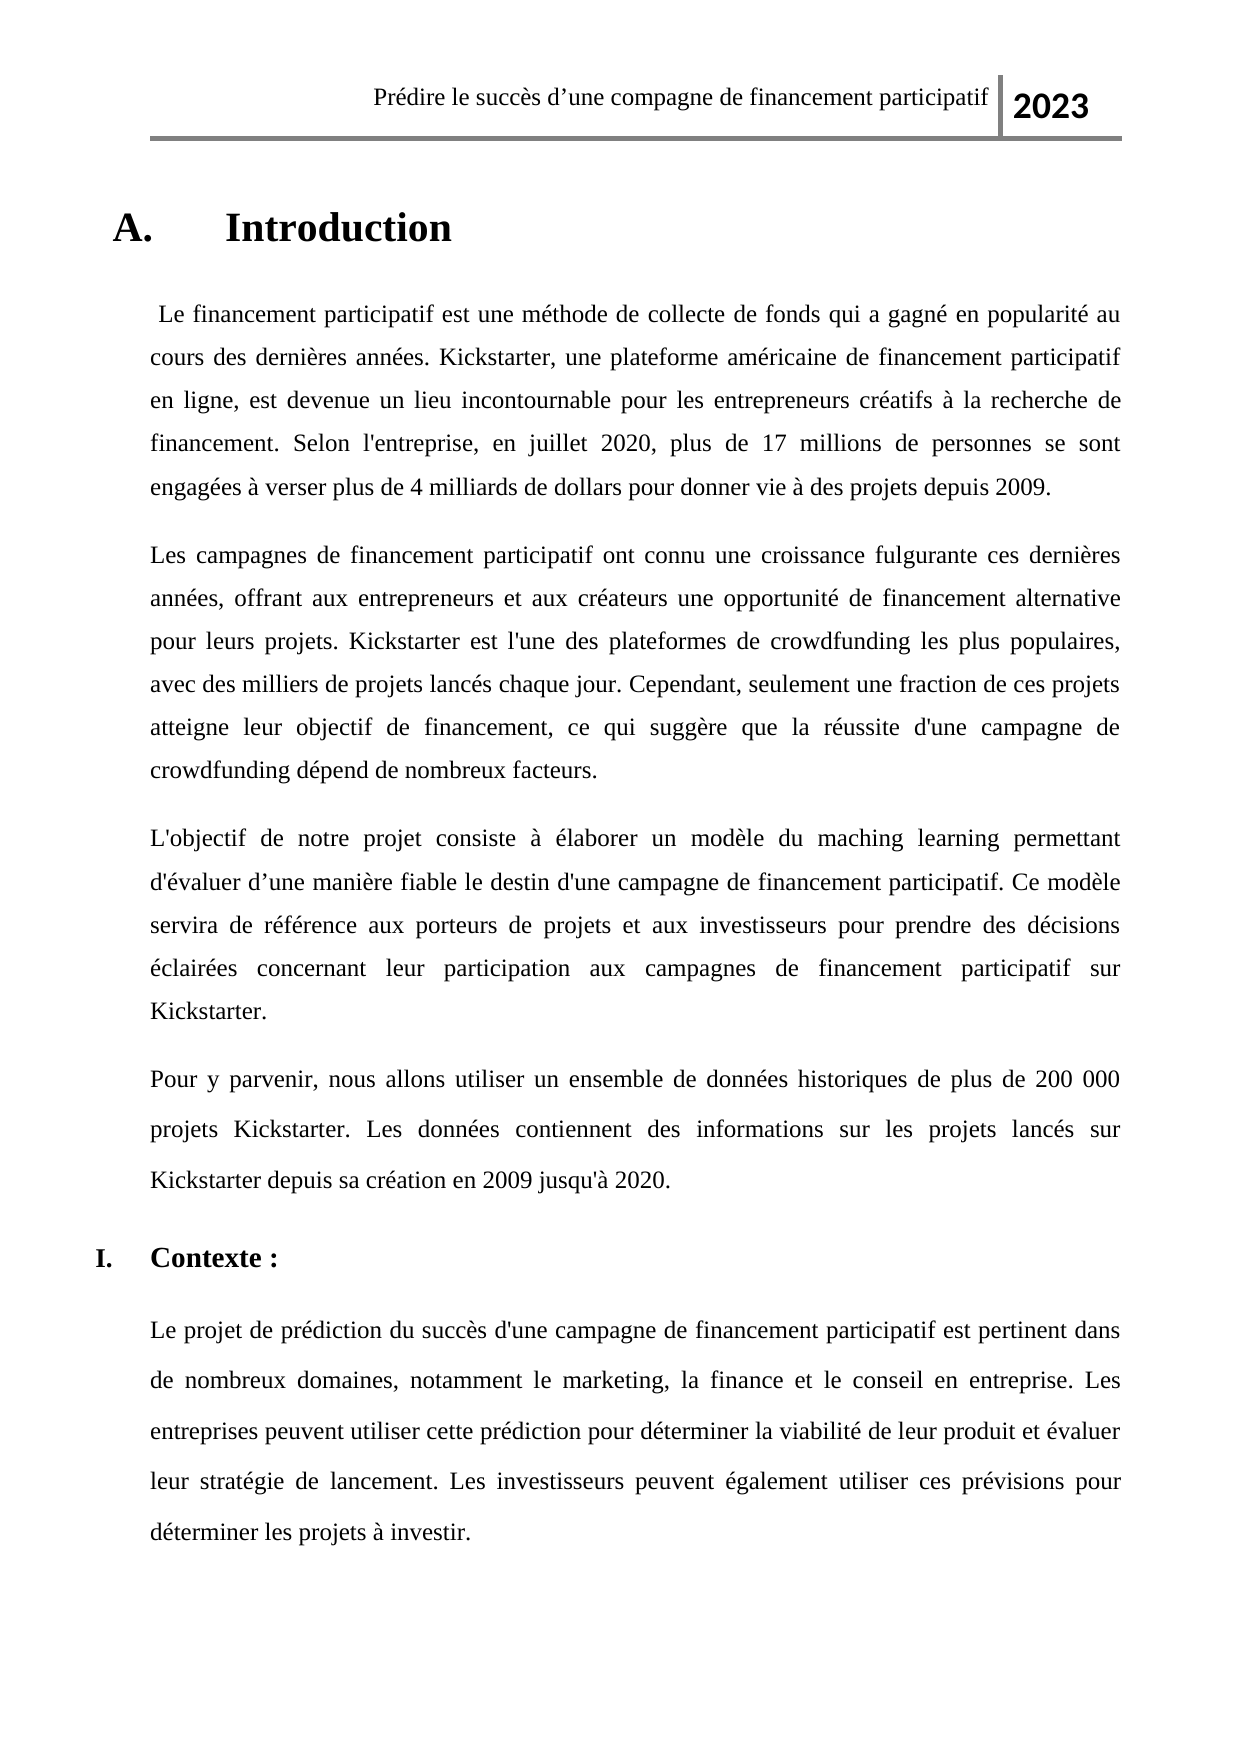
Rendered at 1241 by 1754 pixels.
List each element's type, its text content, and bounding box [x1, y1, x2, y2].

subtitle Contexte : [112, 1240, 1122, 1273]
text Le projet de prédiction du succès d'une campagne de financement participatif est pertinent dans de nombreux domaines, notamment le marketing, la finance et le conseil en entreprise. Les entreprises peuvent utiliser cette prédiction pour déterminer la viabilité de leur produit et évaluer leur stratégie de lancement. Les investisseurs peuvent également utiliser ces prévisions pour déterminer les projets à investir. [150, 1315, 1122, 1545]
text Pour y parvenir, nous allons utiliser un ensemble de données historiques de plus de 200 000 projets Kickstarter. Les données contiennent des informations sur les projets lancés sur Kickstarter depuis sa création en 2009 jusqu'à 2020. [150, 1064, 1122, 1193]
text Le financement participatif est une méthode de collecte de fonds qui a gagné en popularité au cours des dernières années. Kickstarter, une plateforme américaine de financement participatif en ligne, est devenue un lieu incontournable pour les entrepreneurs créatifs à la recherche de financement. Selon l'entreprise, en juillet 2020, plus de 17 millions de personnes se sont engagées à verser plus de 4 milliards de dollars pour donner vie à des projets depuis 2009. [150, 299, 1122, 500]
subtitle Introduction [112, 202, 1122, 250]
text L'objectif de notre projet consiste à élaborer un modèle du maching learning permettant d'évaluer d’une manière fiable le destin d'une campagne de financement participatif. Ce modèle servira de référence aux porteurs de projets et aux investisseurs pour prendre des décisions éclairées concernant leur participation aux campagnes de financement participatif sur Kickstarter. [150, 823, 1122, 1025]
text Les campagnes de financement participatif ont connu une croissance fulgurante ces dernières années, offrant aux entrepreneurs et aux créateurs une opportunité de financement alternative pour leurs projets. Kickstarter est l'une des plateformes de crowdfunding les plus populaires, avec des milliers de projets lancés chaque jour. Cependant, seulement une fraction de ces projets atteigne leur objectif de financement, ce qui suggère que la réussite d'une campagne de crowdfunding dépend de nombreux facteurs. [150, 540, 1122, 784]
